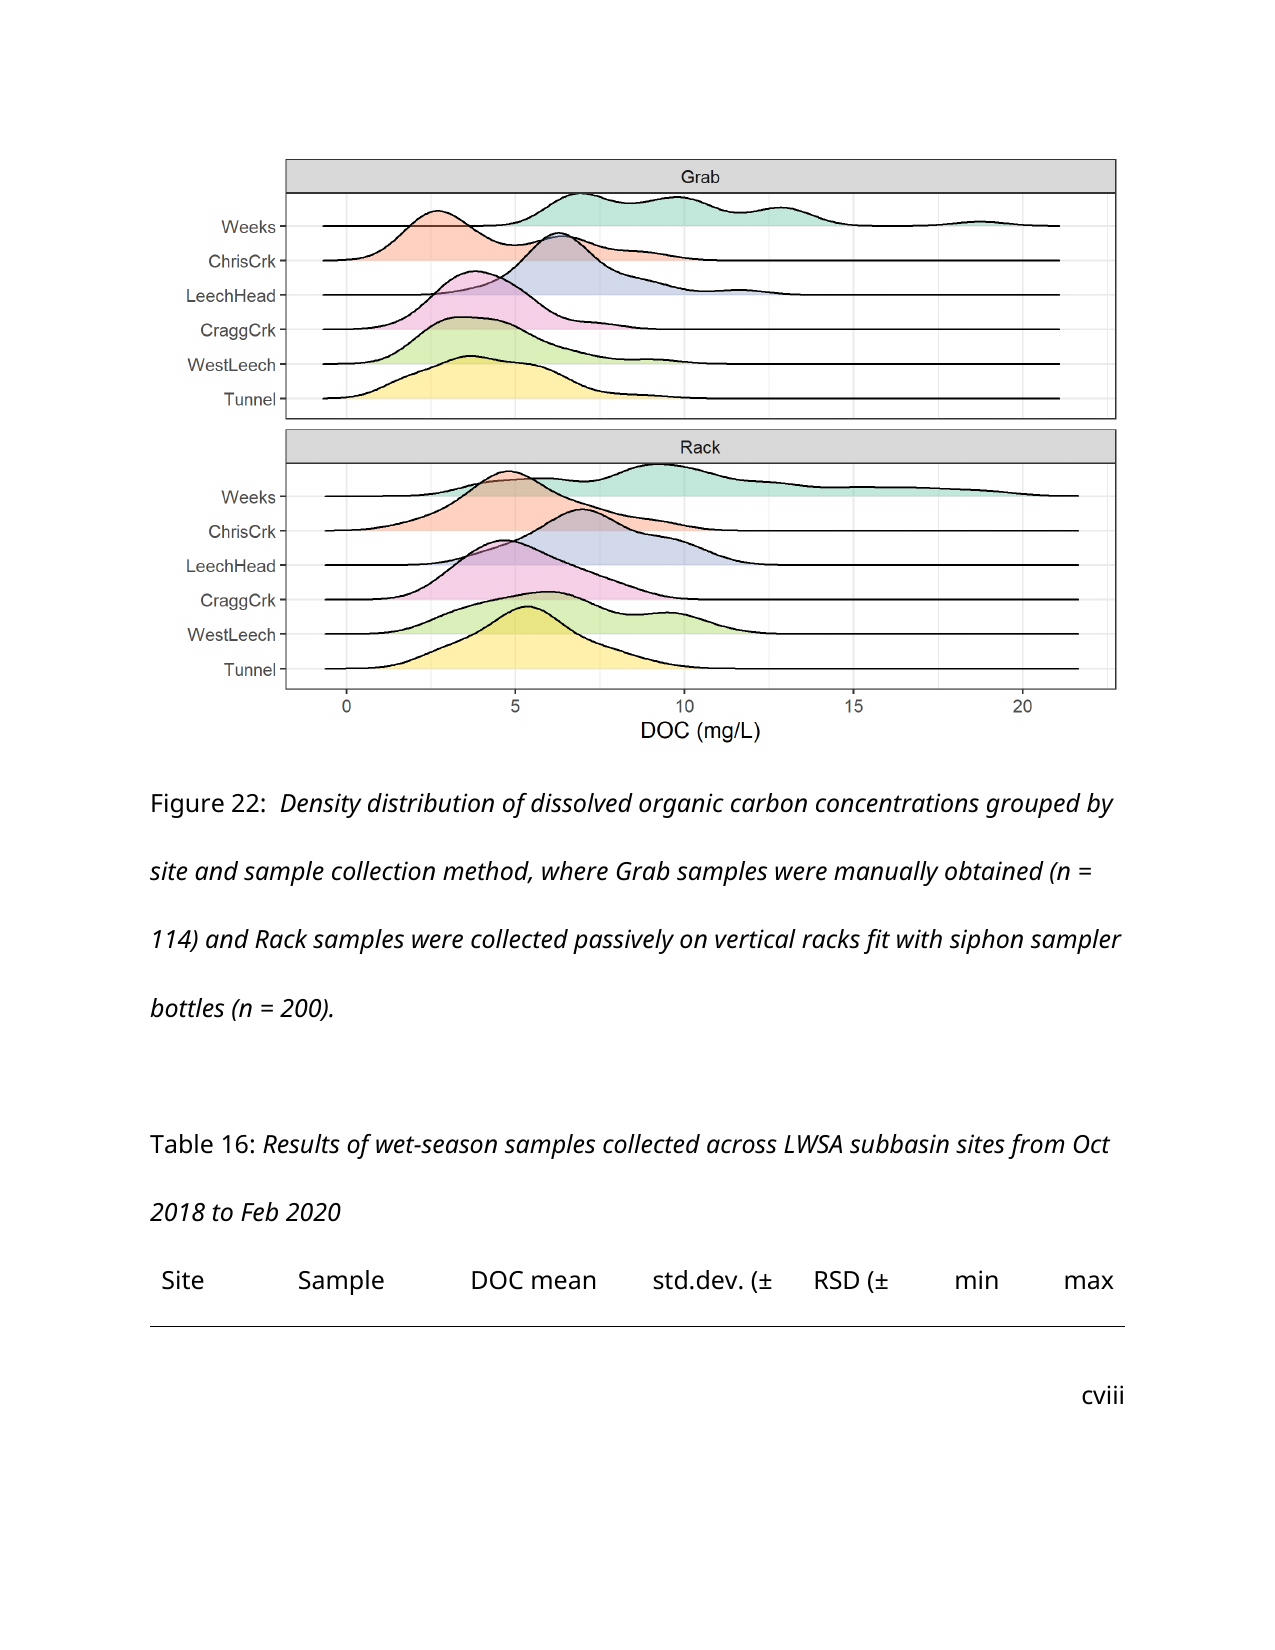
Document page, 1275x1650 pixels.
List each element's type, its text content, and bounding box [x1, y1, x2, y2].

table_header min DOC [900, 1263, 1011, 1326]
table_header Sample type [286, 1263, 422, 1326]
picture [150, 150, 1125, 752]
table_header Site [150, 1263, 286, 1326]
text Figure 22: Density distribution of dissolved organic carbon concentrations grouped by site and sample collection method, where Grab samples were manually obtained (n = 114) and Rack samples were collected passively on vertical racks fit with siphon sampler bottles (n = 200). [150, 786, 1125, 1024]
table_header RSD (±%) [784, 1263, 900, 1326]
table_header std.dev. (± mg/L) [608, 1263, 784, 1326]
table_header DOC mean (mg/L) [422, 1263, 608, 1326]
text Table 16: Results of wet-season samples collected across LWSA subbasin sites from Oct 2018 to Feb 2020 [150, 1127, 1125, 1229]
table_header max DOC [1011, 1263, 1125, 1326]
